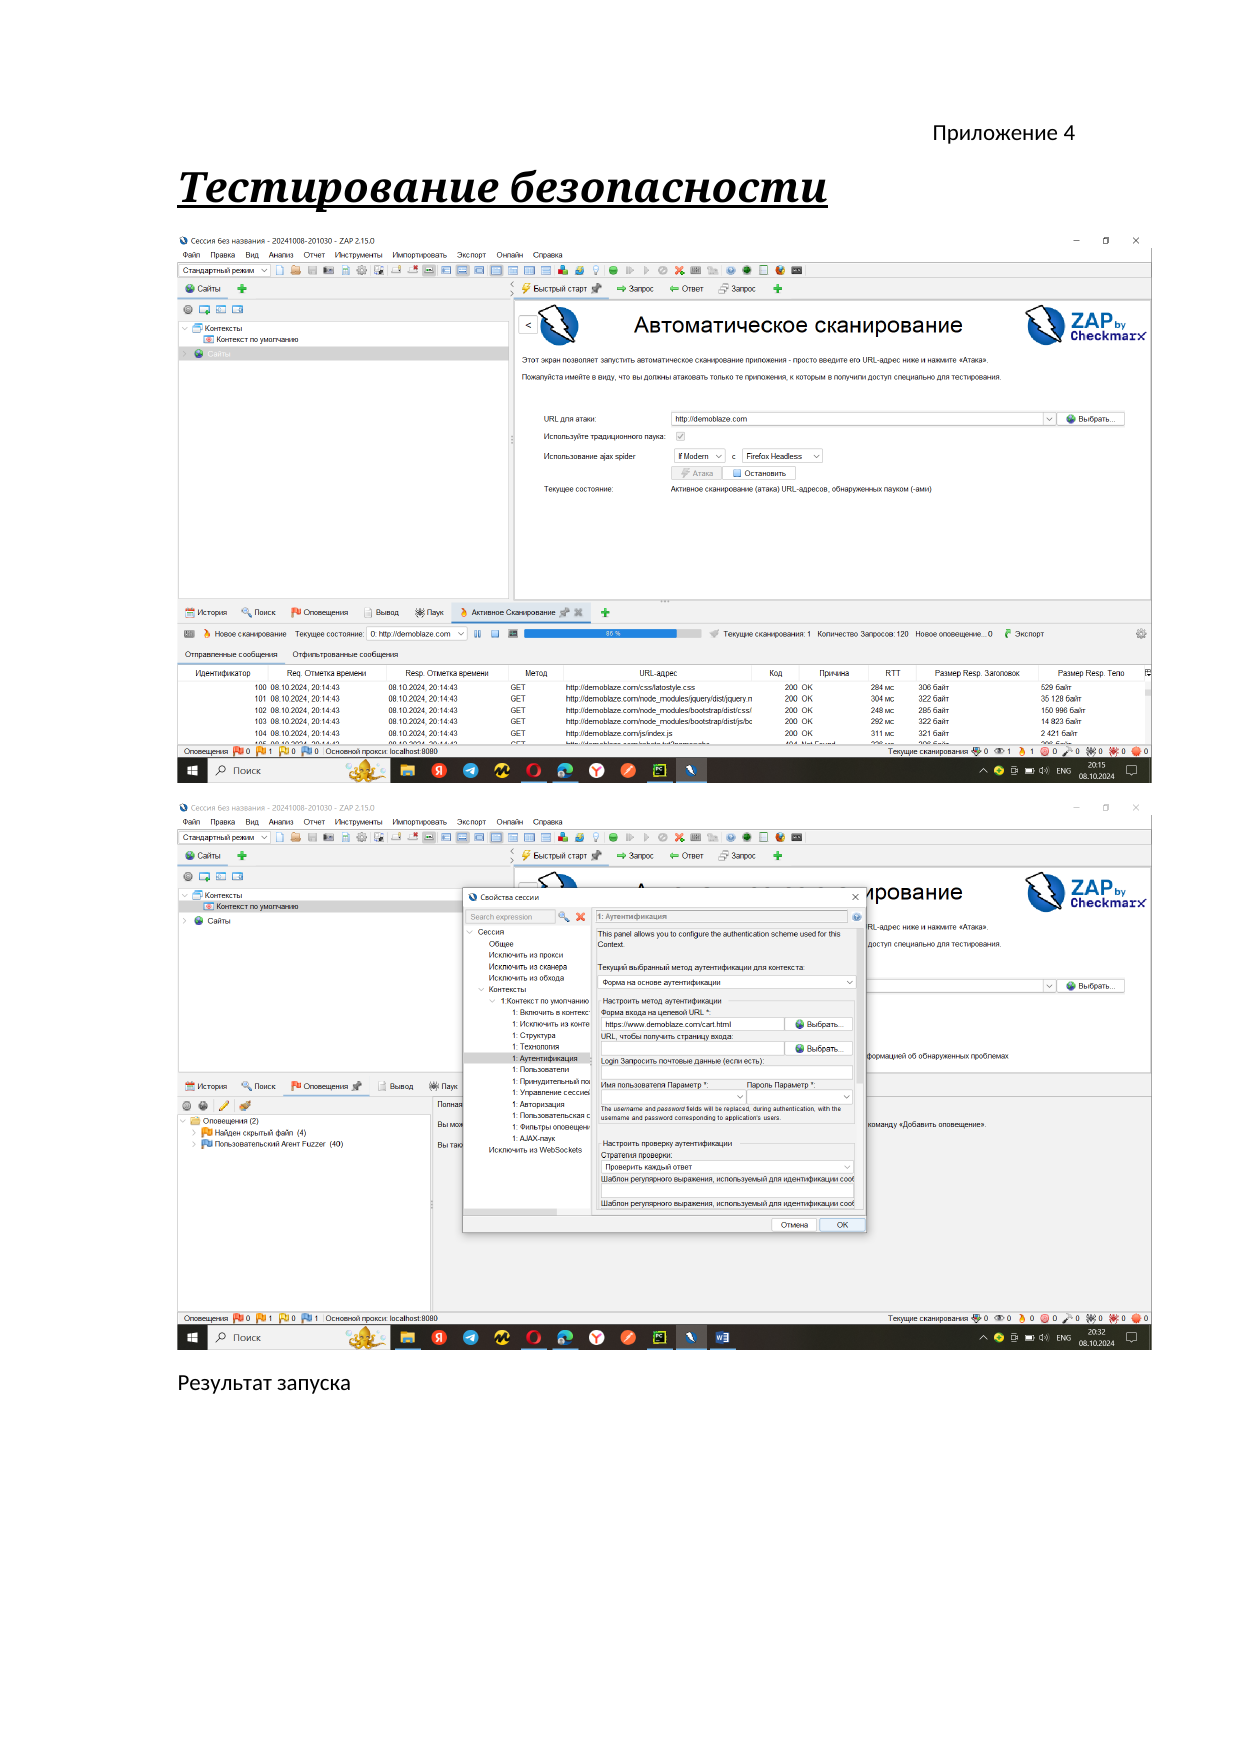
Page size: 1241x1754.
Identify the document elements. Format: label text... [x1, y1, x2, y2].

picture [177, 801, 1152, 1350]
text Приложение 4 [177, 118, 1152, 146]
picture [177, 234, 1152, 783]
text Тестирование безопасности [177, 165, 1152, 213]
text Результат запуска [177, 1368, 1152, 1396]
